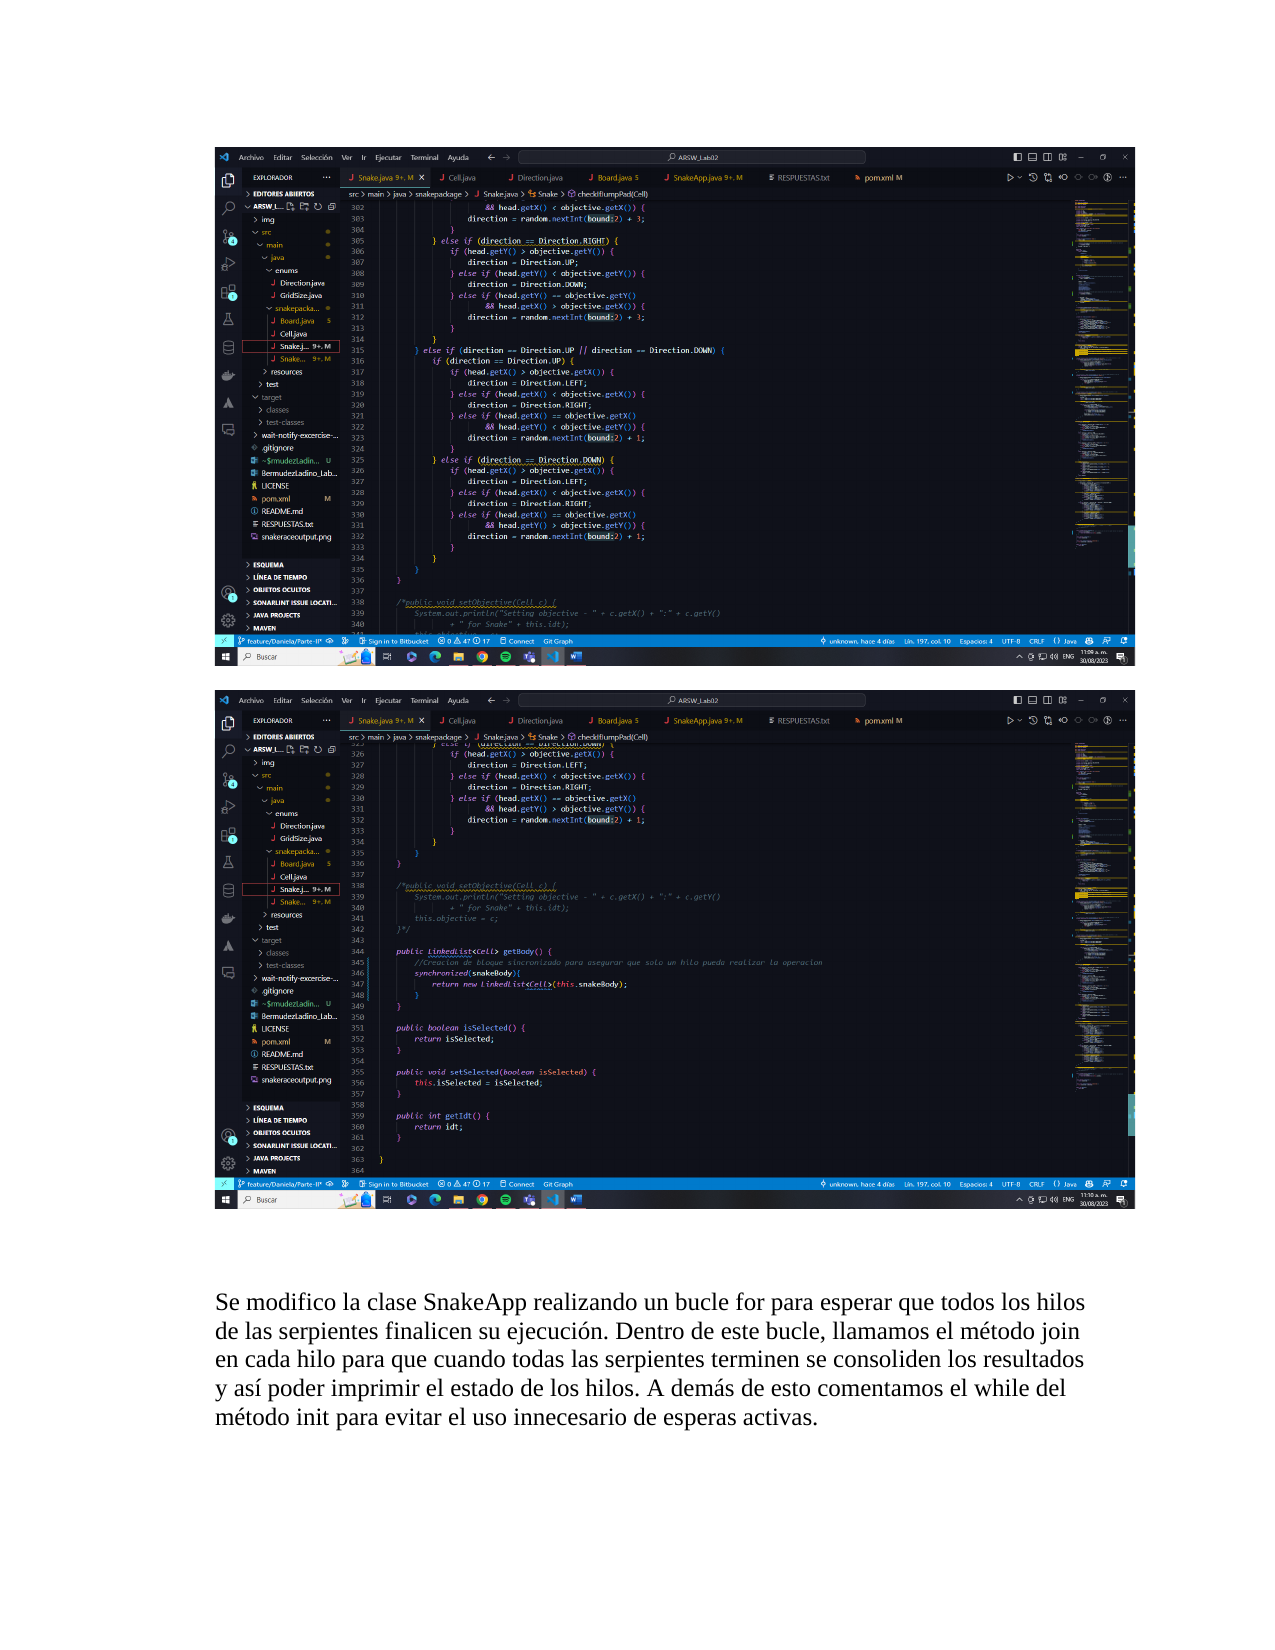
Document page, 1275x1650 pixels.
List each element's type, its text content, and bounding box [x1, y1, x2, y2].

picture [214, 690, 1136, 1209]
picture [214, 147, 1136, 666]
text Se modifico la clase SnakeApp realizando un bucle for para esperar que todos los hilos de las serpientes finalicen su ejecución. Dentro de este bucle, llamamos el método join en cada hilo para que cuando todas las serpientes terminen se consoliden los resultados y así poder imprimir el estado de los hilos. A demás de esto comentamos el while del método init para evitar el uso innecesario de esperas activas. [215, 1287, 1098, 1431]
